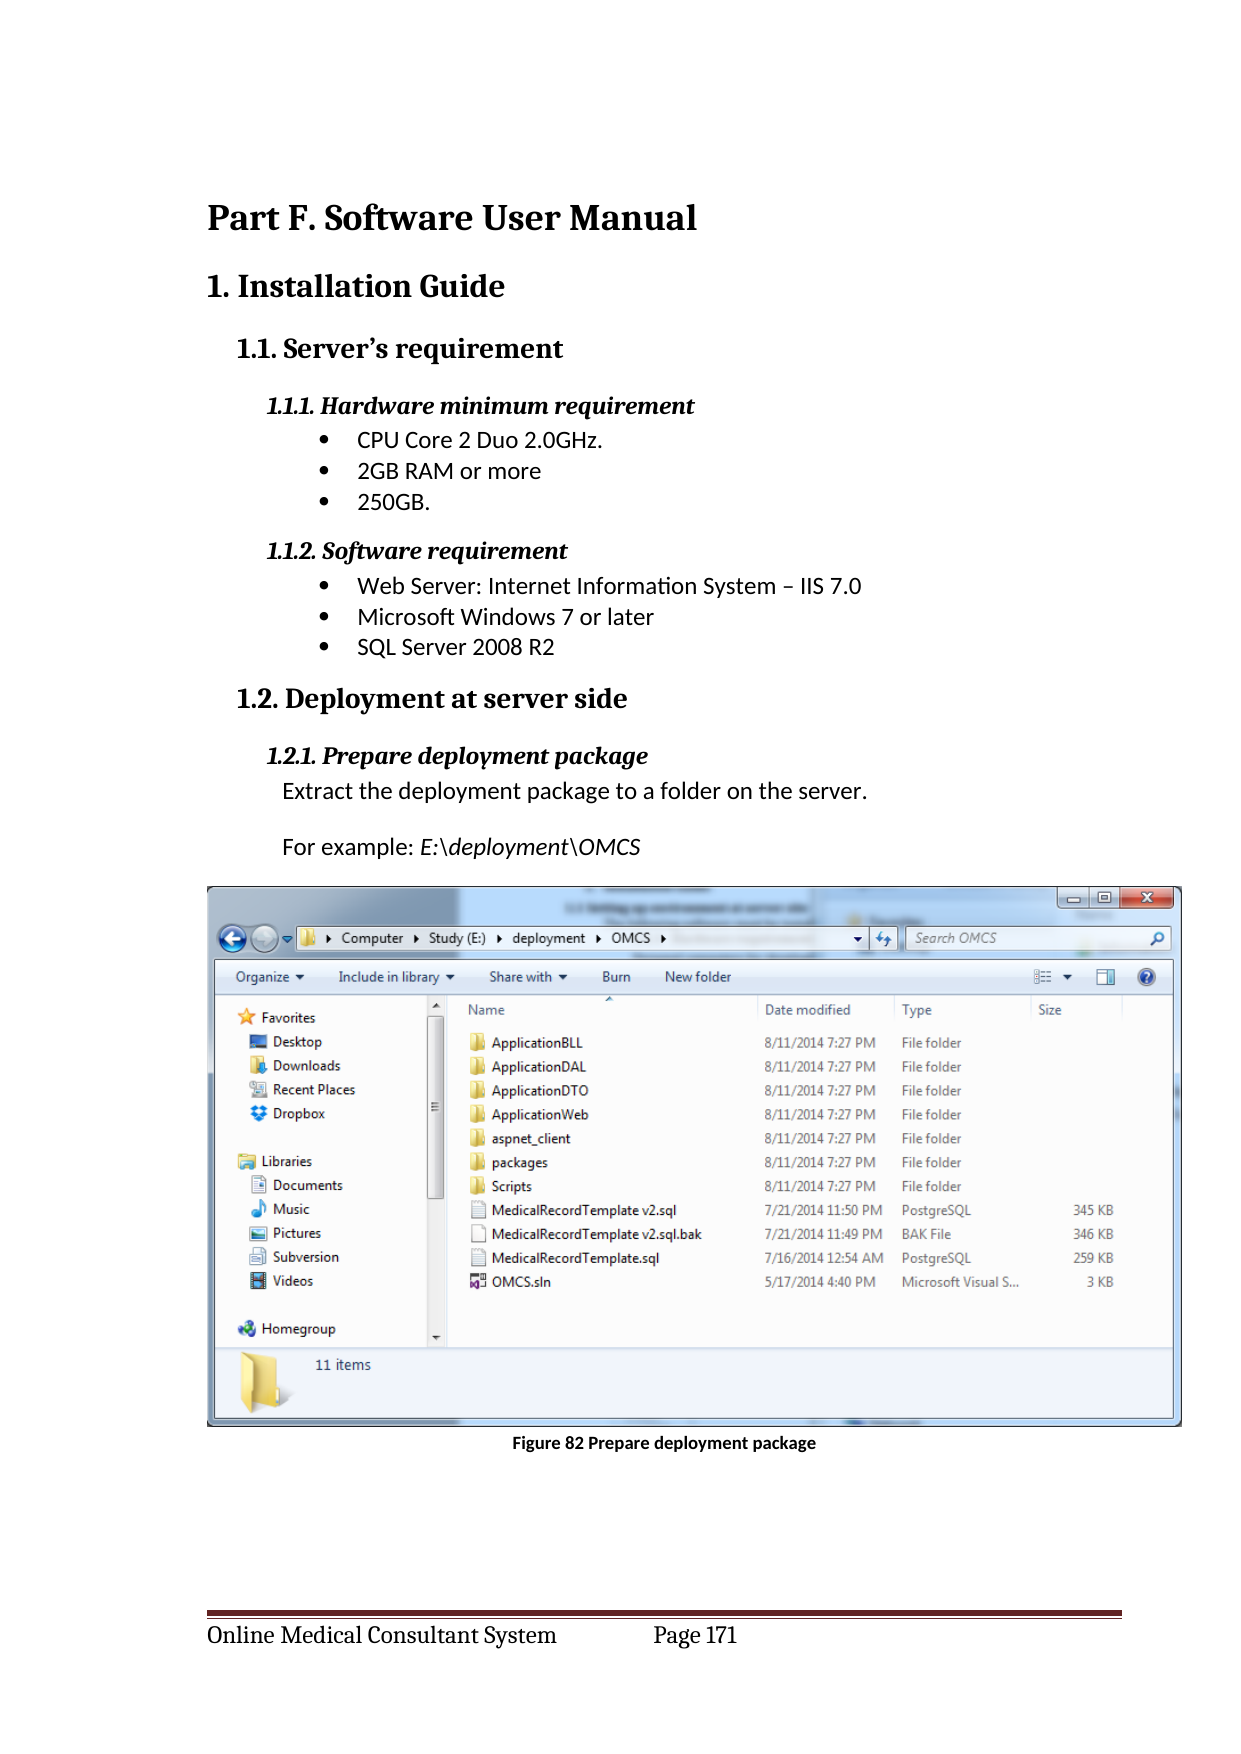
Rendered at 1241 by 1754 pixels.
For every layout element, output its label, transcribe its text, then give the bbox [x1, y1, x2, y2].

subtitle Hardware minimum requirement [267, 392, 1122, 420]
subtitle Installation Guide [207, 267, 1122, 306]
list 2GB RAM or more [319, 455, 1122, 486]
subtitle Prepare deployment package [267, 742, 1122, 771]
list 250GB. [319, 486, 1122, 516]
subtitle Server’s requirement [237, 332, 1122, 366]
picture [207, 886, 1182, 1427]
text Extract the deployment package to a folder on the server. [207, 775, 1122, 805]
list Web Server: Internet Information System – IIS 7.0 [319, 570, 1122, 601]
list Microsoft Windows 7 or later [319, 601, 1122, 631]
list CPU Core 2 Duo 2.0GHz. [319, 425, 1122, 455]
subtitle Deployment at server side [237, 682, 1122, 716]
subtitle Software requirement [267, 537, 1122, 566]
subtitle Software User Manual [207, 197, 1122, 240]
list SQL Server 2008 R2 [319, 631, 1122, 662]
text For example: E:\deployment\OMCS [207, 831, 1122, 861]
